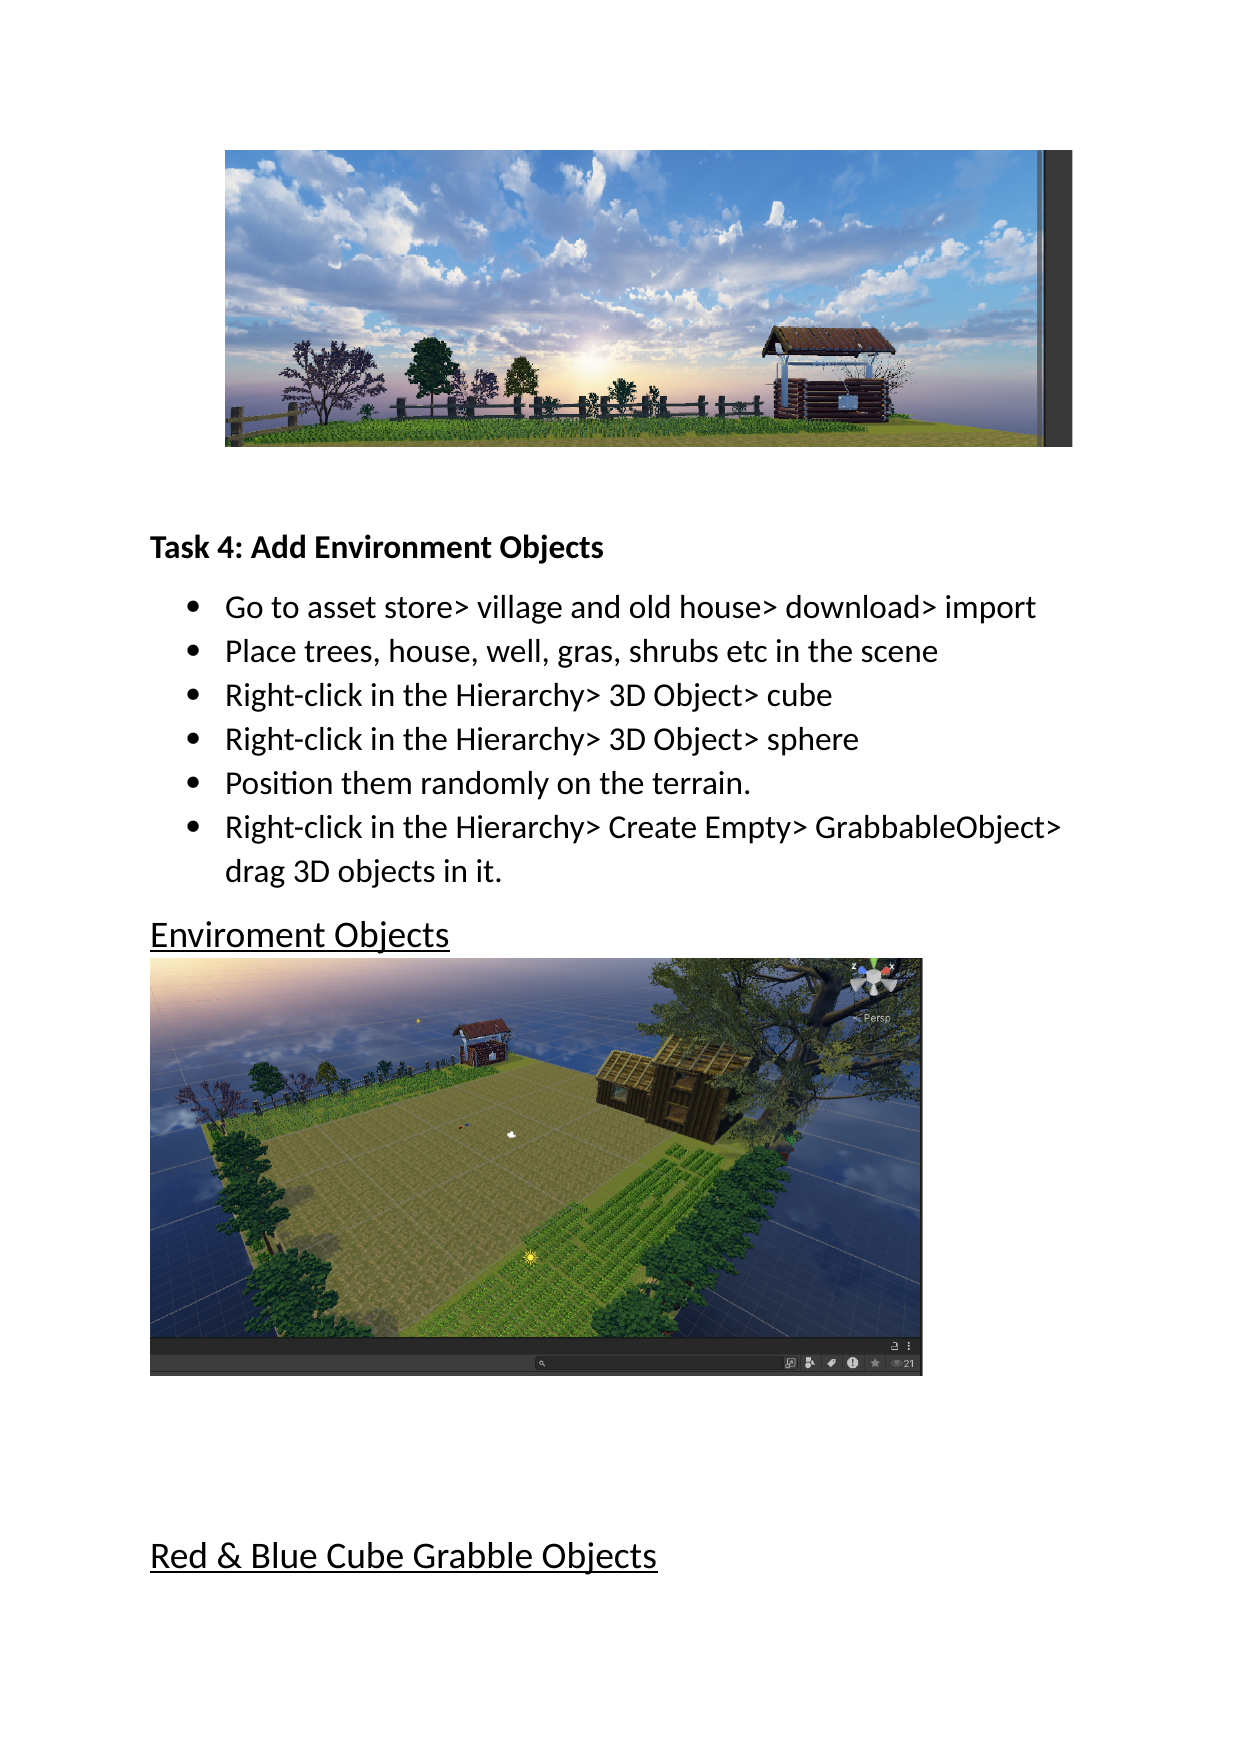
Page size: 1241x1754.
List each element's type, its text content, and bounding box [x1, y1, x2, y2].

picture [225, 150, 1073, 447]
list Place trees, house, well, gras, shrubs etc in the scene [187, 630, 1090, 671]
text Red & Blue Cube Grabble Objects [150, 1532, 1090, 1577]
list Right-click in the Hierarchy> Create Empty> GrabbableObject> drag 3D objects in it. [187, 806, 1090, 891]
list Right-click in the Hierarchy> 3D Object> sphere [187, 718, 1090, 759]
list Position them randomly on the terrain. [187, 762, 1090, 803]
list Right-click in the Hierarchy> 3D Object> cube [187, 674, 1090, 715]
list Go to asset store> village and old house> download> import [187, 586, 1090, 627]
picture [150, 958, 923, 1376]
text Task 4: Add Environment Objects [150, 526, 1090, 566]
